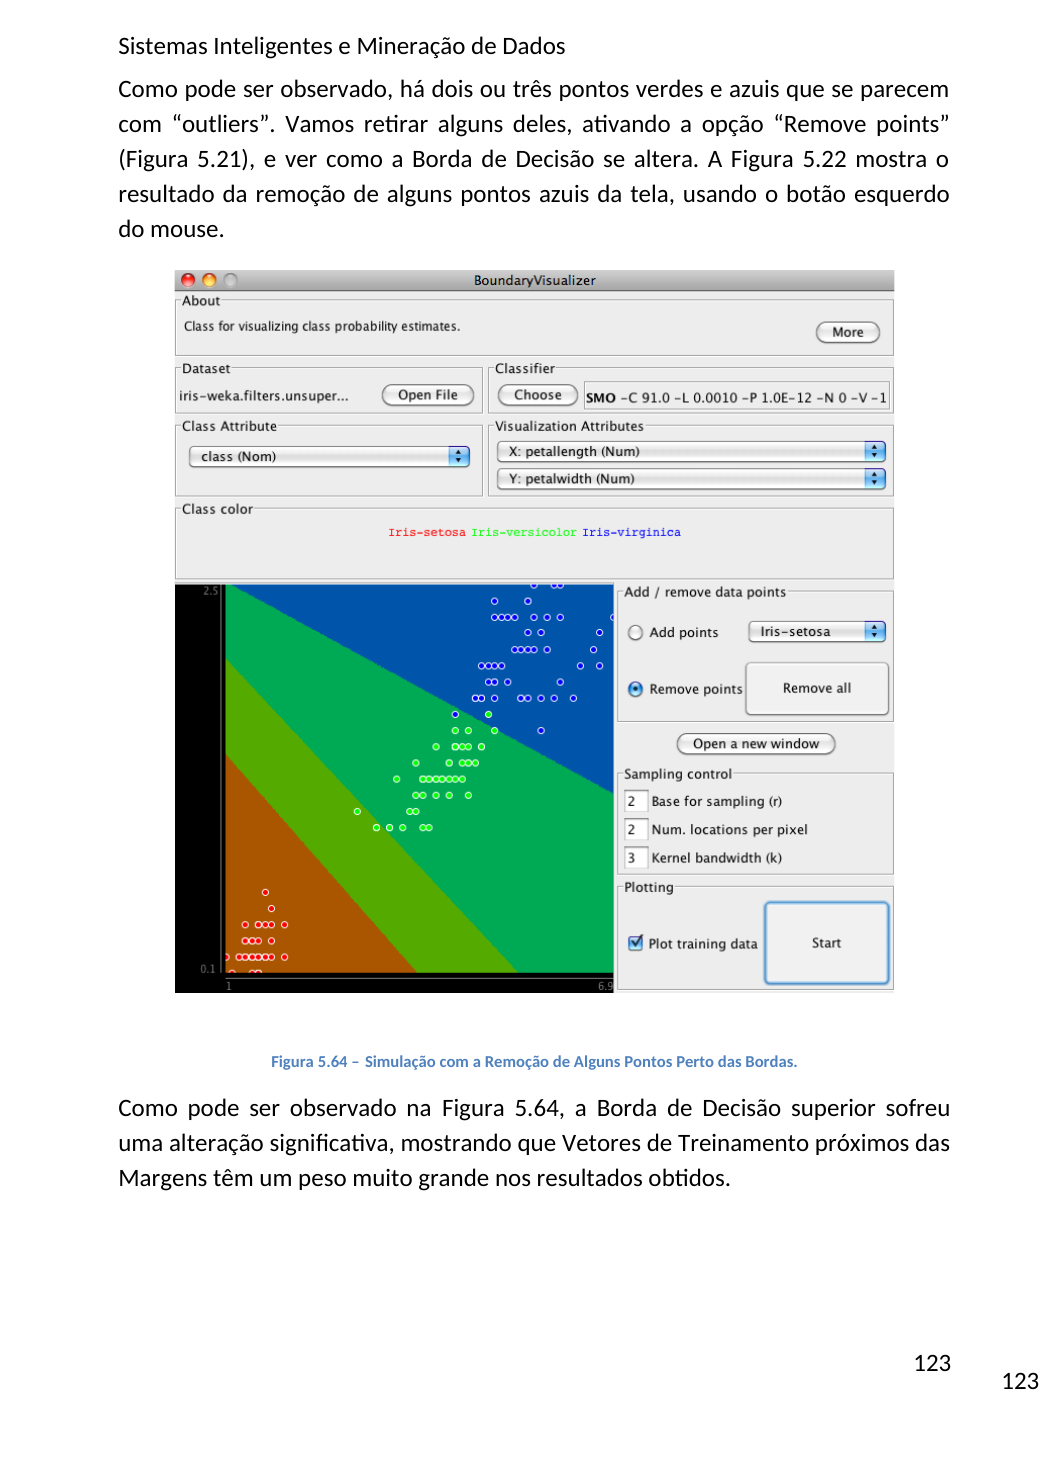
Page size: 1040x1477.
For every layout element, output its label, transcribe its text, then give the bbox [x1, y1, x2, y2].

text Figura . – Simulação com a Remoção de Alguns Pontos Perto das Bordas. [118, 1051, 951, 1071]
text Como pode ser observado na Figura 5.22, a Borda de Decisão superior sofreu uma alteração significativa, mostrando que Vetores de Treinamento próximos das Margens têm um peso muito grande nos resultados obtidos. [118, 1092, 951, 1193]
text Como pode ser observado, há dois ou três pontos verdes e azuis que se parecem com “outliers”. Vamos retirar alguns deles, ativando a opção “Remove points” (Figura 5.21), e ver como a Borda de Decisão se altera. A Figura 5.22 mostra o resultado da remoção de alguns pontos azuis da tela, usando o botão esquerdo do mouse. [118, 74, 951, 244]
picture [174, 270, 895, 993]
